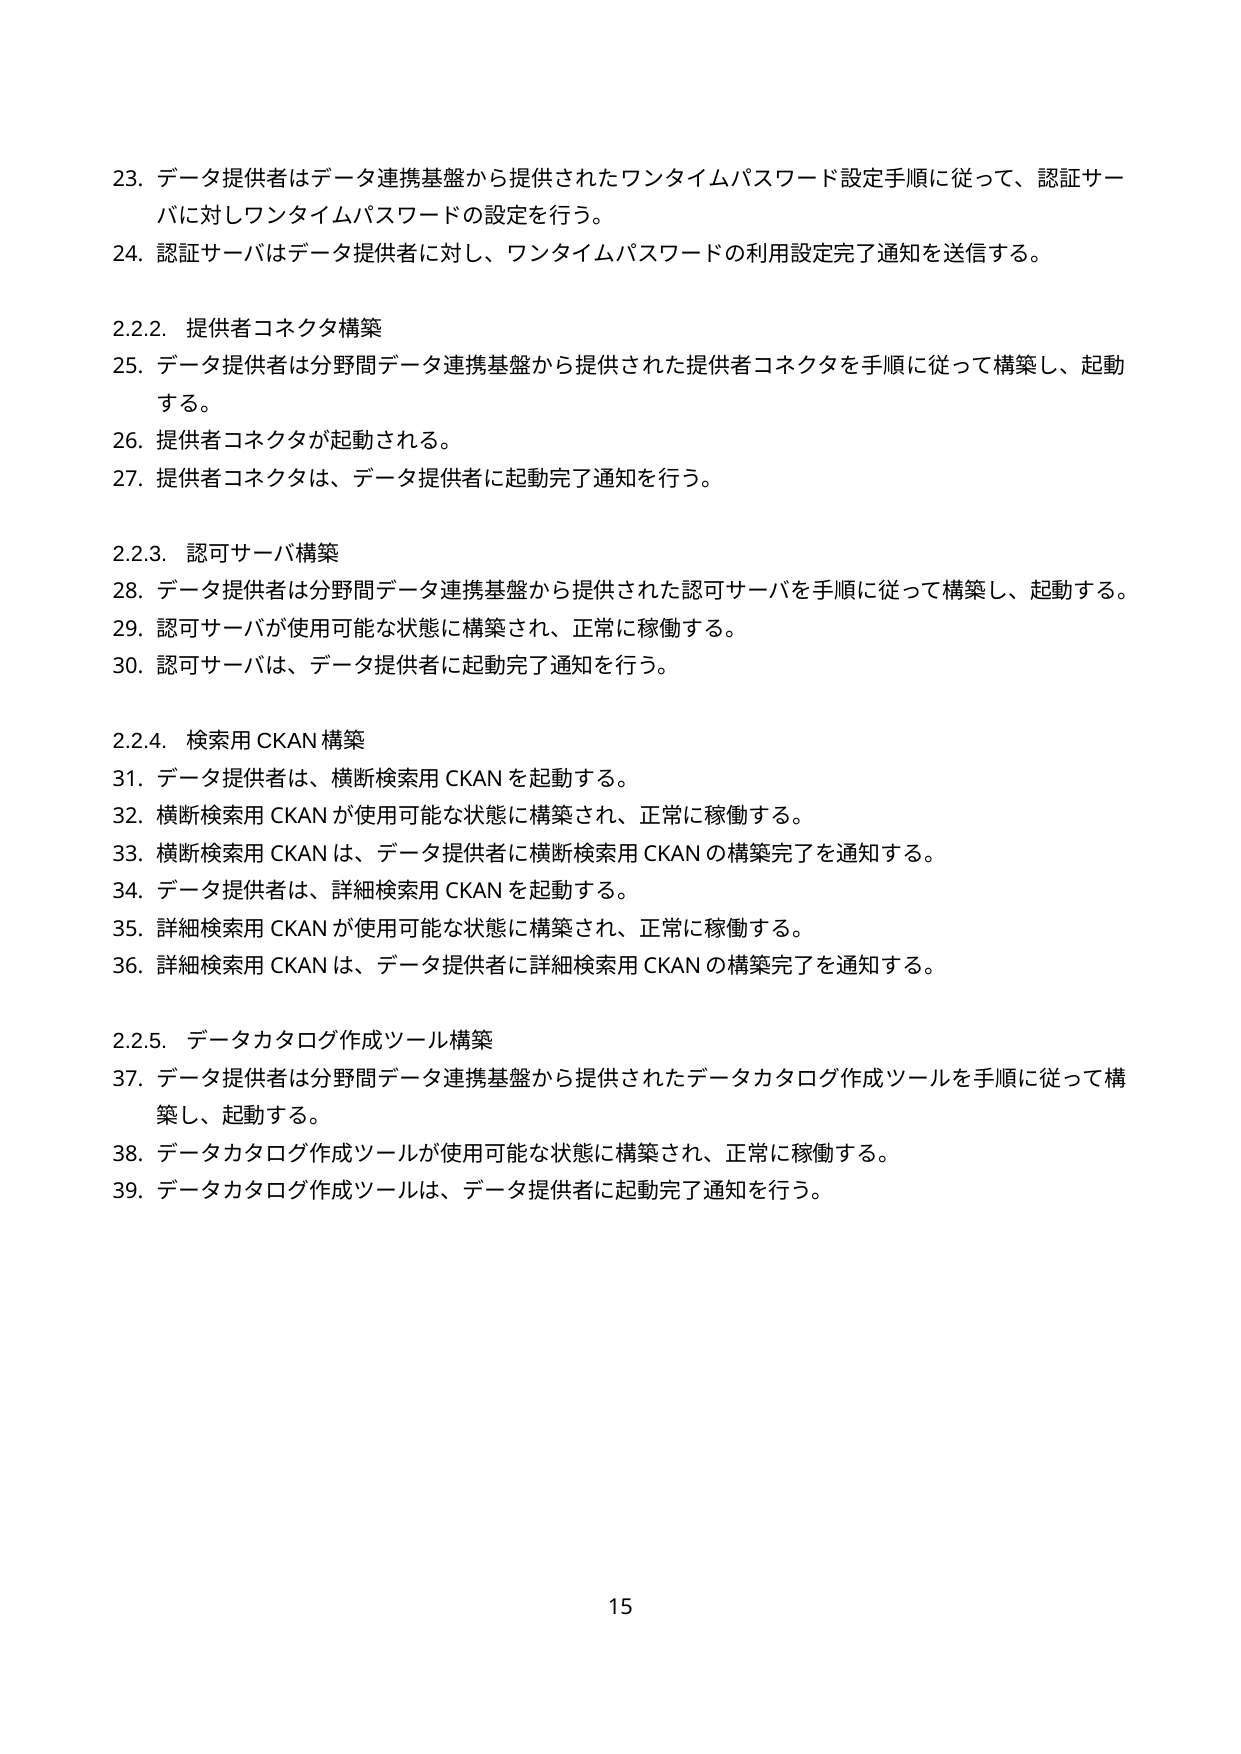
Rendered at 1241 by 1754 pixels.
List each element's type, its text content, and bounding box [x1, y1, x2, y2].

subtitle データカタログ作成ツール構築 [112, 1021, 1128, 1058]
list 提供者コネクタが起動される。 [112, 421, 1128, 458]
list 認可サーバが使用可能な状態に構築され、正常に稼働する。 [112, 608, 1128, 646]
list データ提供者は分野間データ連携基盤から提供された認可サーバを手順に従って構築し、起動する。 [112, 571, 1128, 608]
list 提供者コネクタは、データ提供者に起動完了通知を行う。 [112, 458, 1128, 496]
list データ提供者はデータ連携基盤から提供されたワンタイムパスワード設定手順に従って、認証サーバに対しワンタイムパスワードの設定を行う。 [112, 158, 1128, 233]
list 認証サーバはデータ提供者に対し、ワンタイムパスワードの利用設定完了通知を送信する。 [112, 233, 1128, 271]
list データ提供者は分野間データ連携基盤から提供されたデータカタログ作成ツールを手順に従って構築し、起動する。 [112, 1058, 1128, 1133]
list データ提供者は、詳細検索用CKANを起動する。 [112, 871, 1128, 908]
subtitle 認可サーバ構築 [112, 533, 1128, 571]
list 横断検索用CKANは、データ提供者に横断検索用CKANの構築完了を通知する。 [112, 833, 1128, 871]
list 詳細検索用CKANが使用可能な状態に構築され、正常に稼働する。 [112, 908, 1128, 946]
list データ提供者は分野間データ連携基盤から提供された提供者コネクタを手順に従って構築し、起動する。 [112, 346, 1128, 421]
list データカタログ作成ツールが使用可能な状態に構築され、正常に稼働する。 [112, 1133, 1128, 1171]
list 詳細検索用CKANは、データ提供者に詳細検索用CKANの構築完了を通知する。 [112, 946, 1128, 983]
subtitle 検索用CKAN構築 [112, 721, 1128, 758]
subtitle 提供者コネクタ構築 [112, 308, 1128, 346]
list データ提供者は、横断検索用CKANを起動する。 [112, 758, 1128, 796]
list 横断検索用CKANが使用可能な状態に構築され、正常に稼働する。 [112, 796, 1128, 833]
list 認可サーバは、データ提供者に起動完了通知を行う。 [112, 646, 1128, 683]
list データカタログ作成ツールは、データ提供者に起動完了通知を行う。 [112, 1171, 1128, 1208]
